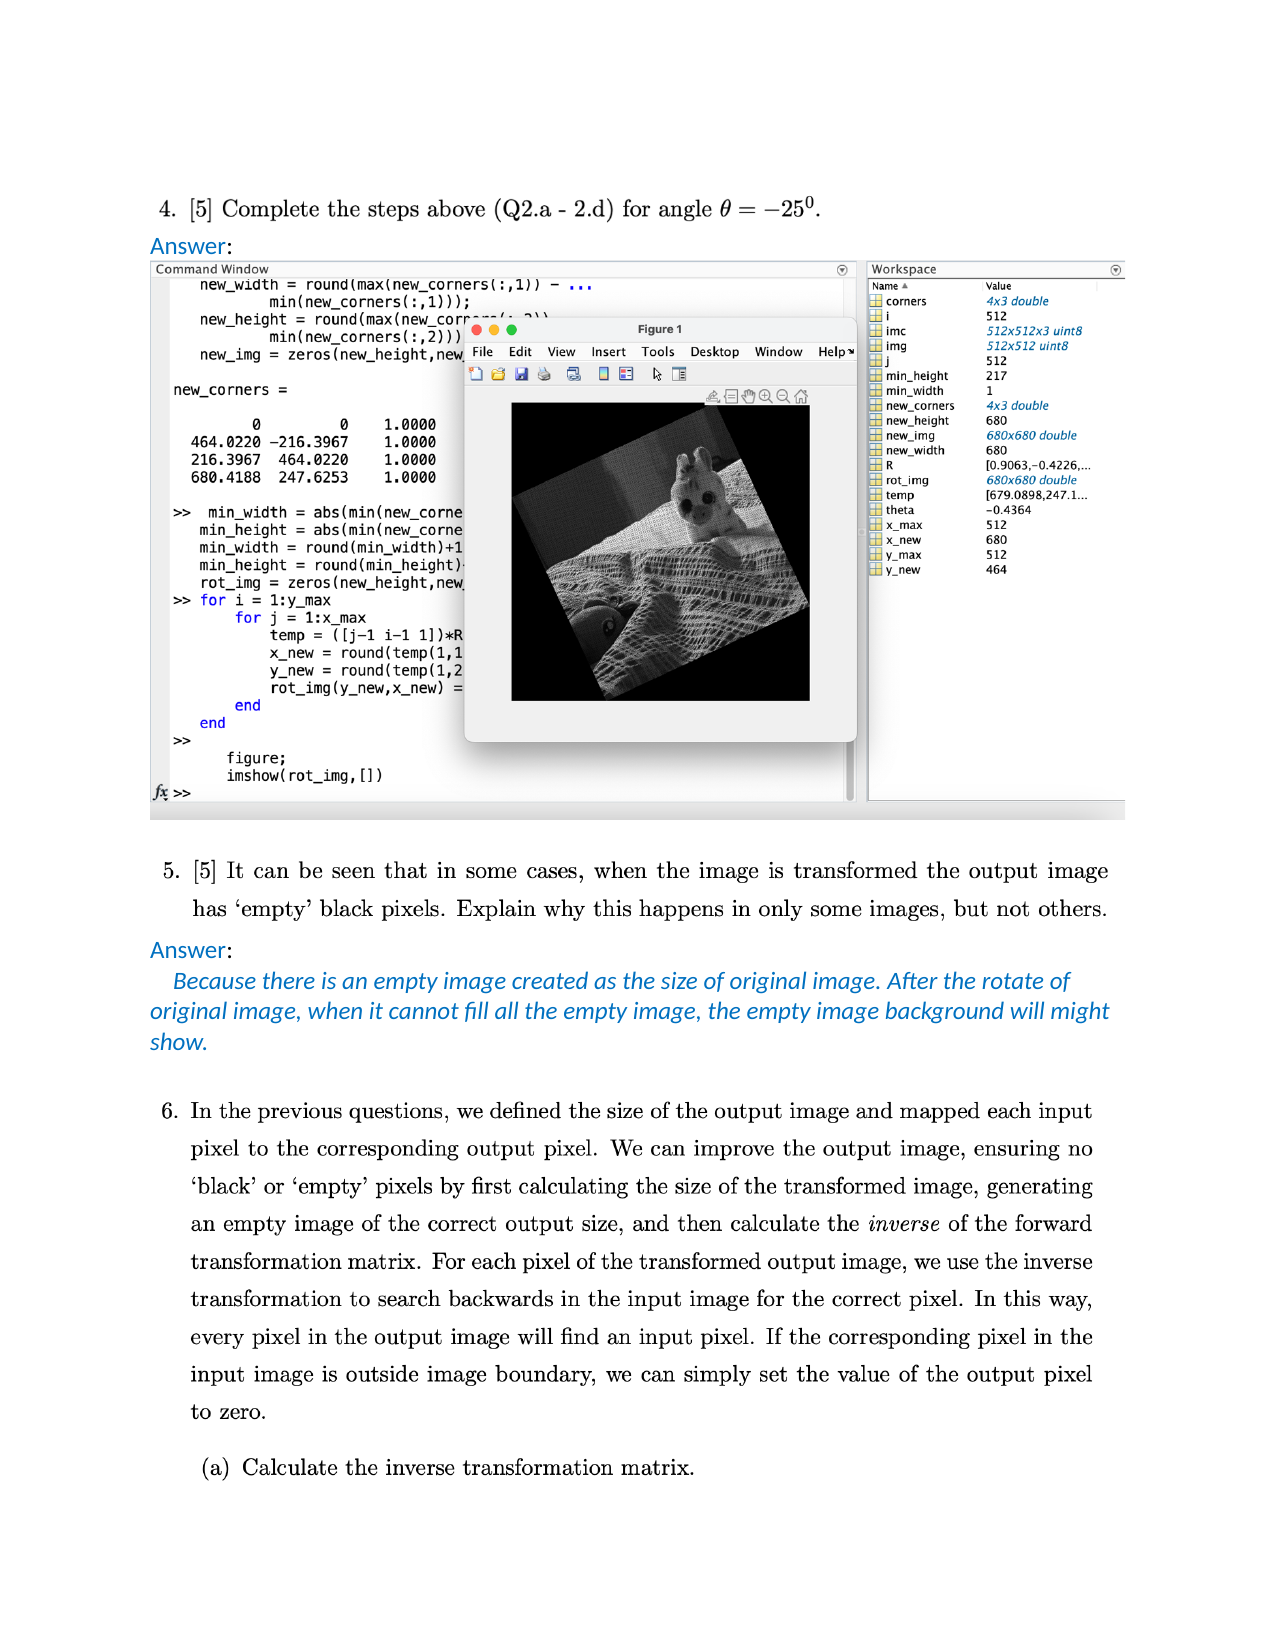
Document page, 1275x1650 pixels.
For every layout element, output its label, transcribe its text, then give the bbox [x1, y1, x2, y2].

picture [150, 180, 838, 231]
text Because there is an empty image created as the size of original image. After the rotate of original image, when it cannot fill all the empty image, the empty image background will might show. [150, 965, 1125, 1056]
picture [150, 260, 1125, 820]
text Answer: [150, 230, 1125, 260]
picture [150, 1087, 1125, 1492]
text Answer: [150, 935, 1125, 965]
picture [150, 850, 1125, 935]
